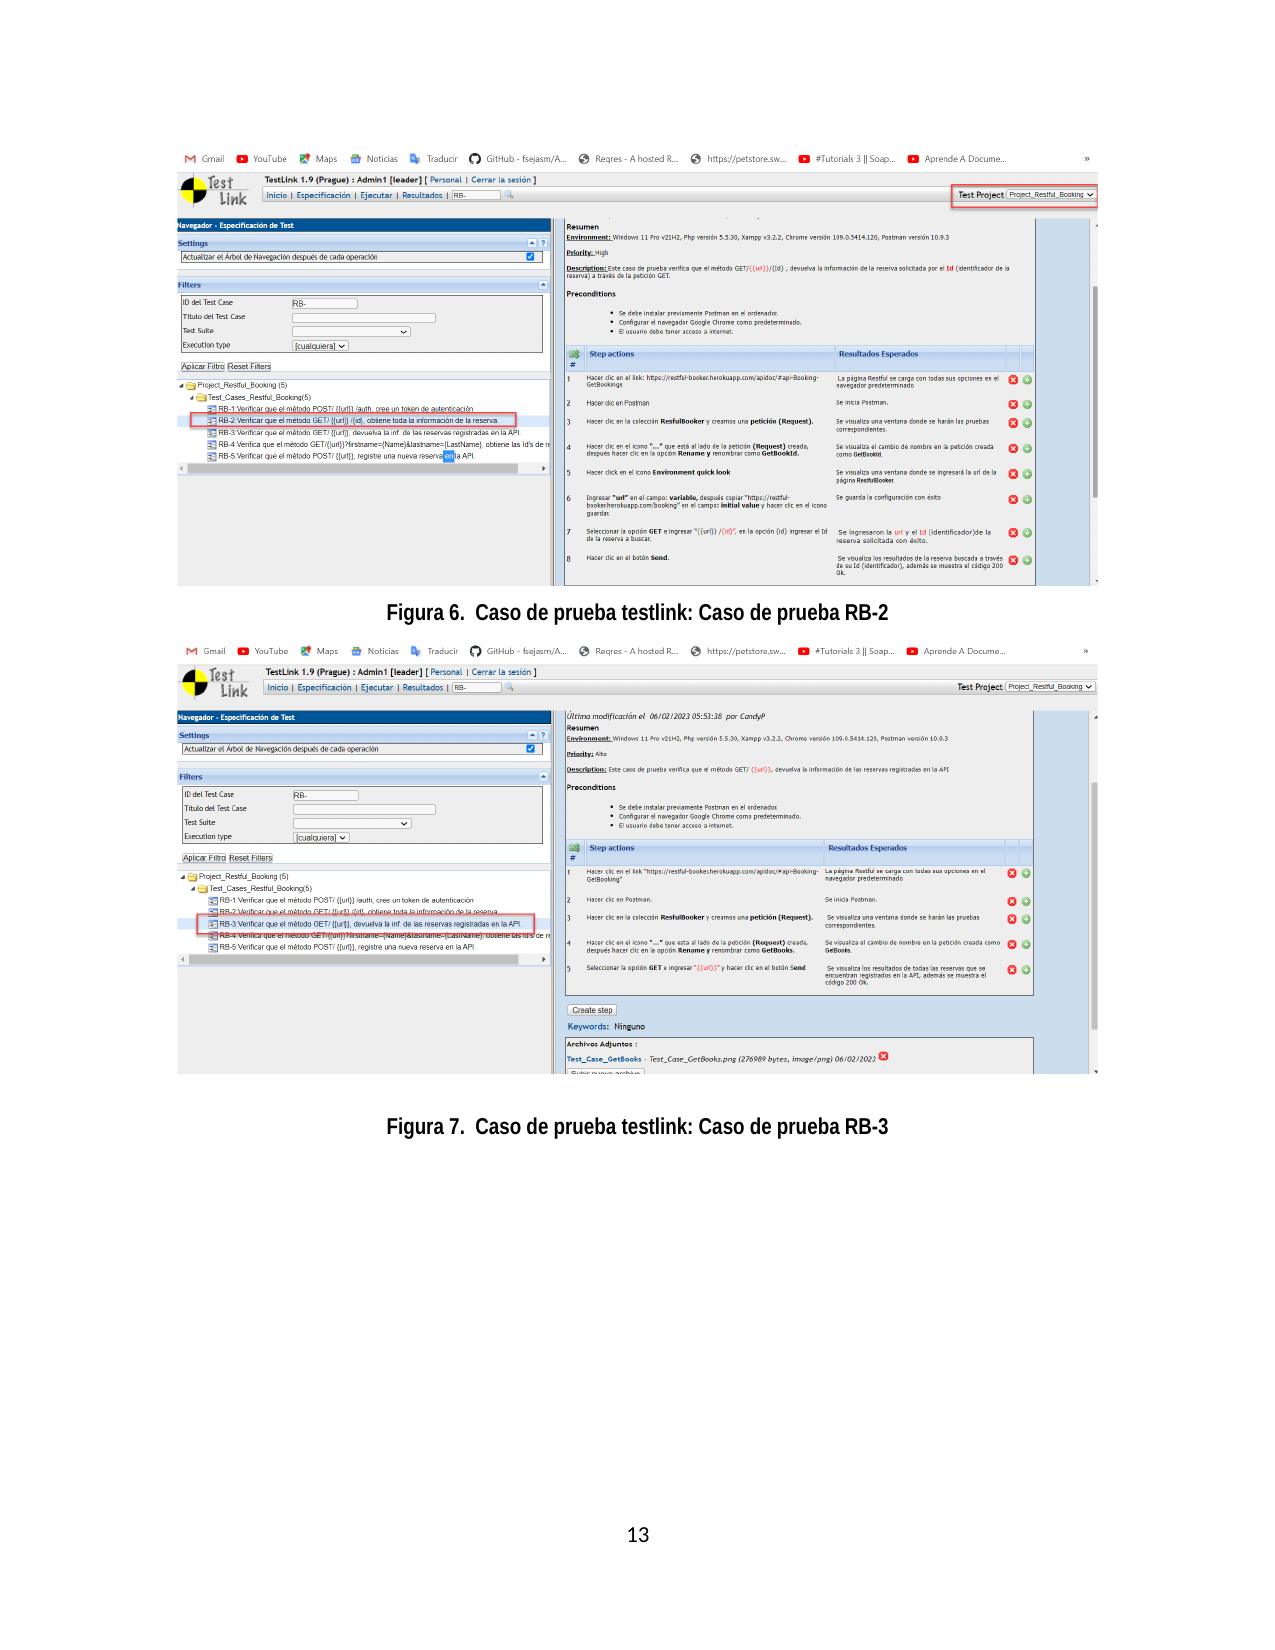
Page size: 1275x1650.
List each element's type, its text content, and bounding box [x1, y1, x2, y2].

text Figura 6. Caso de prueba testlink: Caso de prueba RB-2 [177, 599, 1098, 626]
picture [177, 147, 1098, 586]
text Figura 7. Caso de prueba testlink: Caso de prueba RB-3 [177, 1113, 1098, 1139]
picture [177, 638, 1098, 1074]
